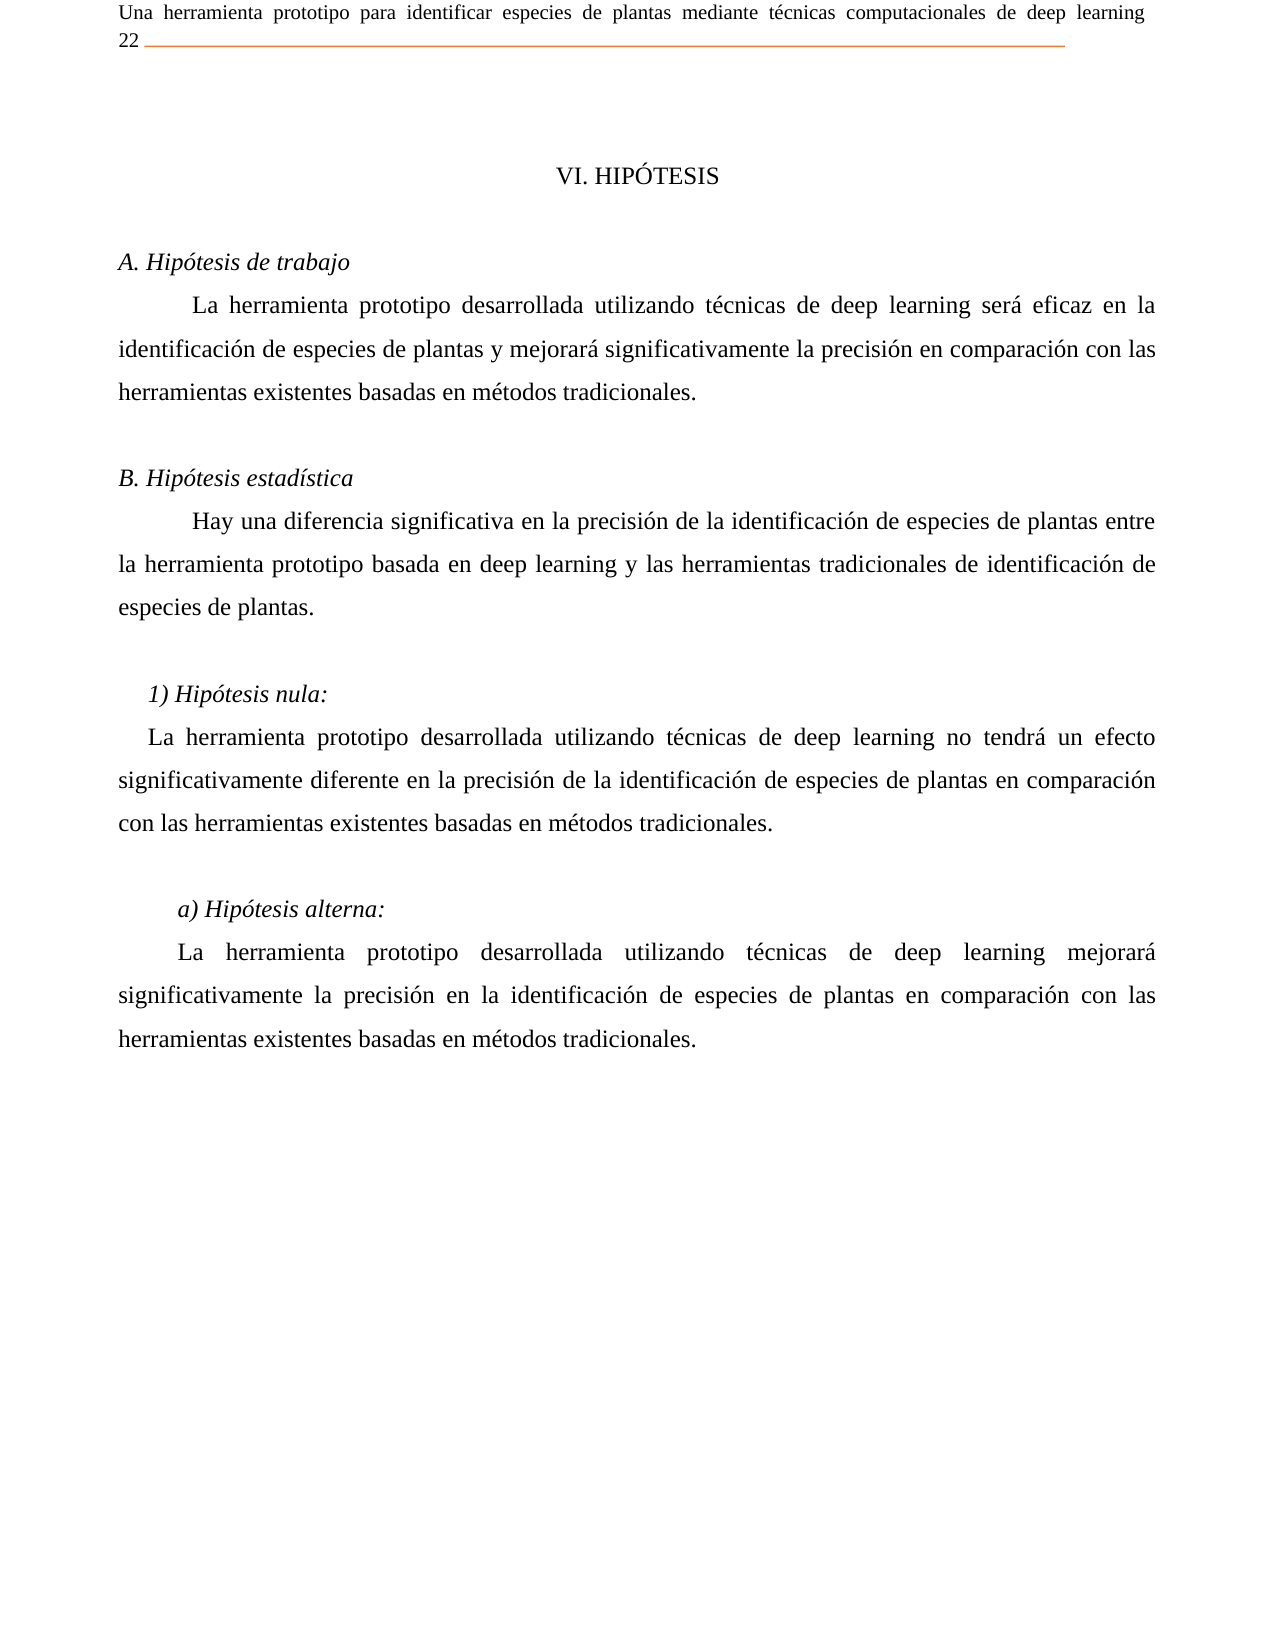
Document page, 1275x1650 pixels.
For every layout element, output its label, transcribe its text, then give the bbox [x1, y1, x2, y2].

text a) Hipótesis alterna: [118, 894, 1157, 923]
text Hay una diferencia significativa en la precisión de la identificación de especies de plantas entre la herramienta prototipo basada en deep learning y las herramientas tradicionales de identificación de especies de plantas. [118, 506, 1157, 621]
subtitle A. Hipótesis de trabajo [118, 247, 1157, 276]
text La herramienta prototipo desarrollada utilizando técnicas de deep learning mejorará significativamente la precisión en la identificación de especies de plantas en comparación con las herramientas existentes basadas en métodos tradicionales. [118, 937, 1157, 1052]
subtitle VI. HIPÓTESIS [118, 161, 1157, 190]
text La herramienta prototipo desarrollada utilizando técnicas de deep learning será eficaz en la identificación de especies de plantas y mejorará significativamente la precisión en comparación con las herramientas existentes basadas en métodos tradicionales. [118, 291, 1157, 406]
subtitle B. Hipótesis estadística [118, 463, 1157, 492]
text La herramienta prototipo desarrollada utilizando técnicas de deep learning no tendrá un efecto significativamente diferente en la precisión de la identificación de especies de plantas en comparación con las herramientas existentes basadas en métodos tradicionales. [118, 722, 1157, 837]
text 1) Hipótesis nula: [118, 679, 1157, 707]
